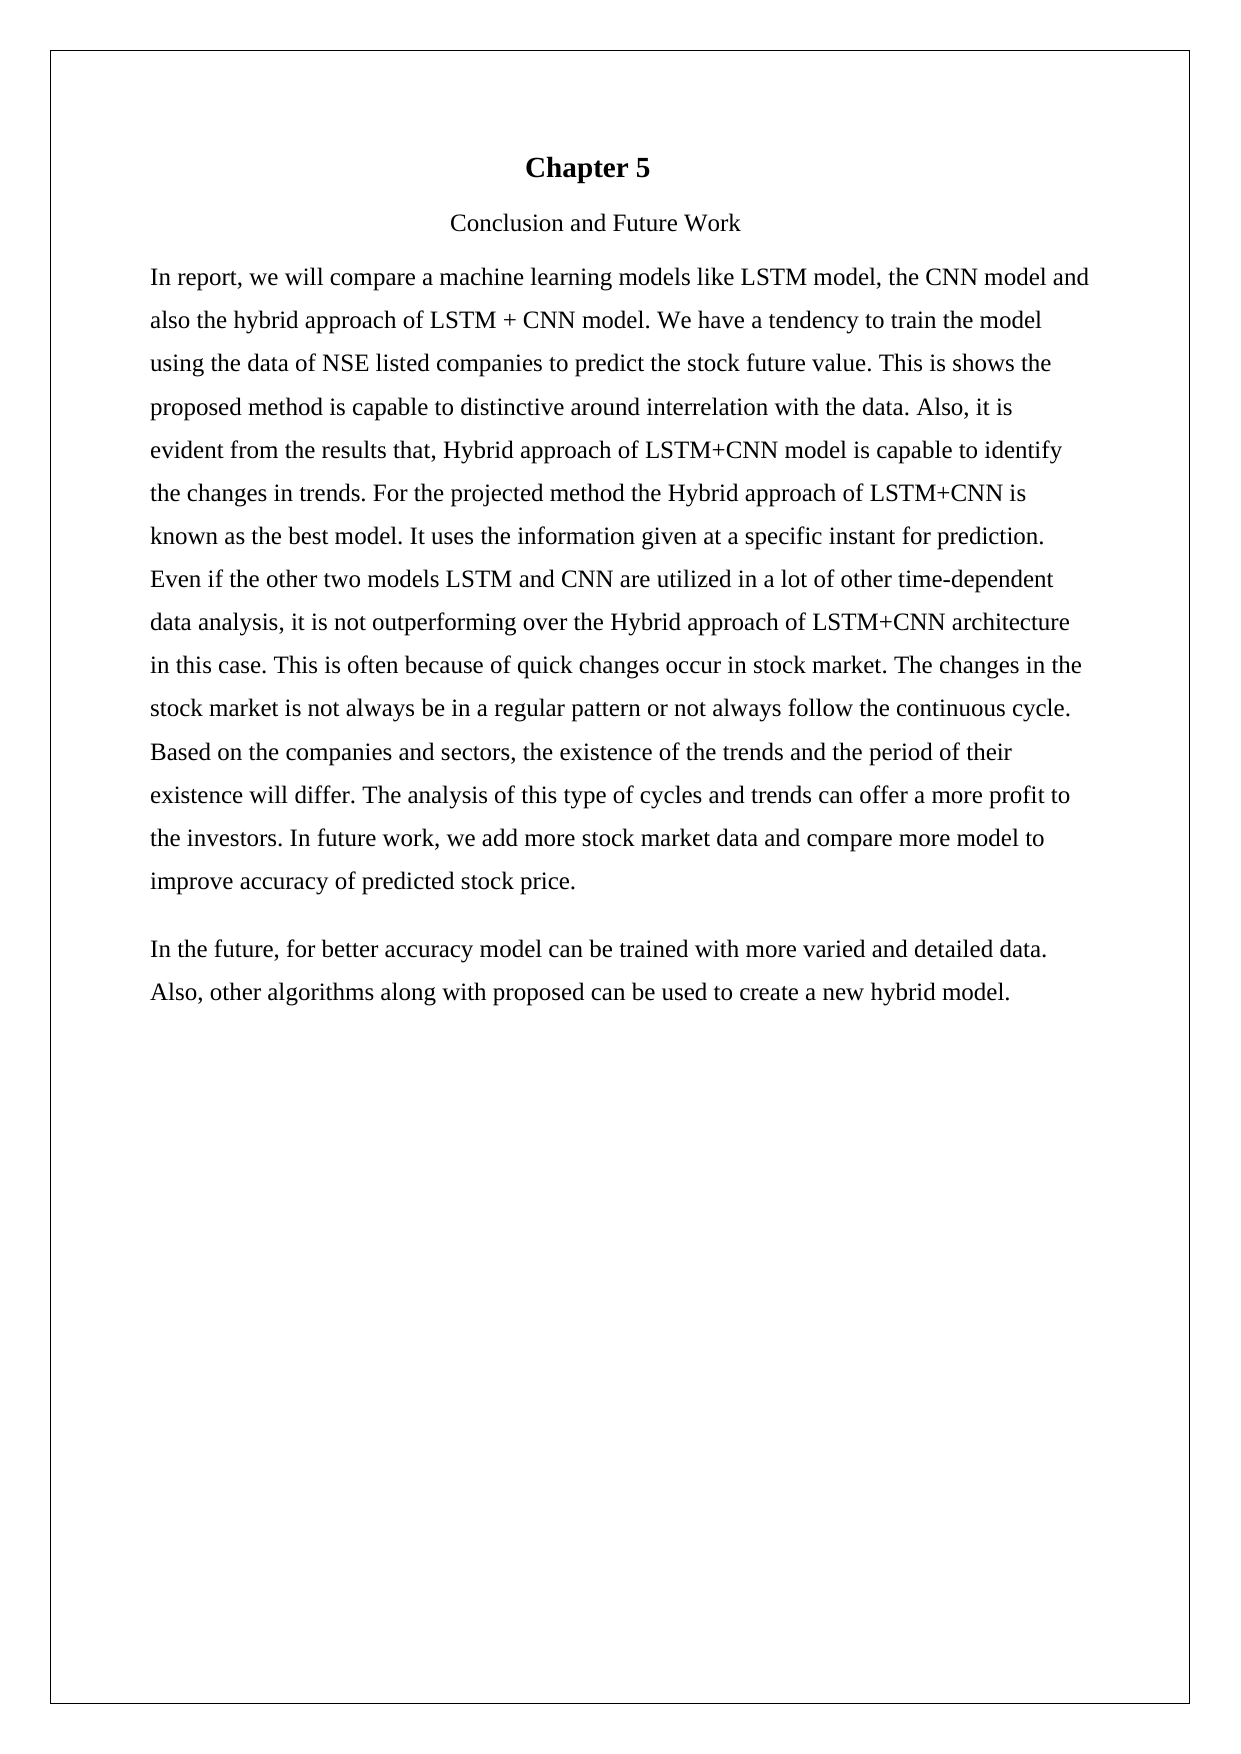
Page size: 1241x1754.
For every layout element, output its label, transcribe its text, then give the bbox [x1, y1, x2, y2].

text Chapter 5 [450, 150, 1090, 183]
text Conclusion and Future Work [375, 208, 1090, 237]
text In the future, for better accuracy model can be trained with more varied and detailed data. Also, other algorithms along with proposed can be used to create a new hybrid model. [150, 934, 1090, 1264]
text In report, we will compare a machine learning models like LSTM model, the CNN model and also the hybrid approach of LSTM + CNN model. We have a tendency to train the model using the data of NSE listed companies to predict the stock future value. This is shows the proposed method is capable to distinctive around interrelation with the data. Also, it is evident from the results that, Hybrid approach of LSTM+CNN model is capable to identify the changes in trends. For the projected method the Hybrid approach of LSTM+CNN is known as the best model. It uses the information given at a specific instant for prediction. Even if the other two models LSTM and CNN are utilized in a lot of other time-dependent data analysis, it is not outperforming over the Hybrid approach of LSTM+CNN architecture in this case. This is often because of quick changes occur in stock market. The changes in the stock market is not always be in a regular pattern or not always follow the continuous cycle. Based on the companies and sectors, the existence of the trends and the period of their existence will differ. The analysis of this type of cycles and trends can offer a more profit to the investors. In future work, we add more stock market data and compare more model to improve accuracy of predicted stock price. [150, 262, 1090, 895]
